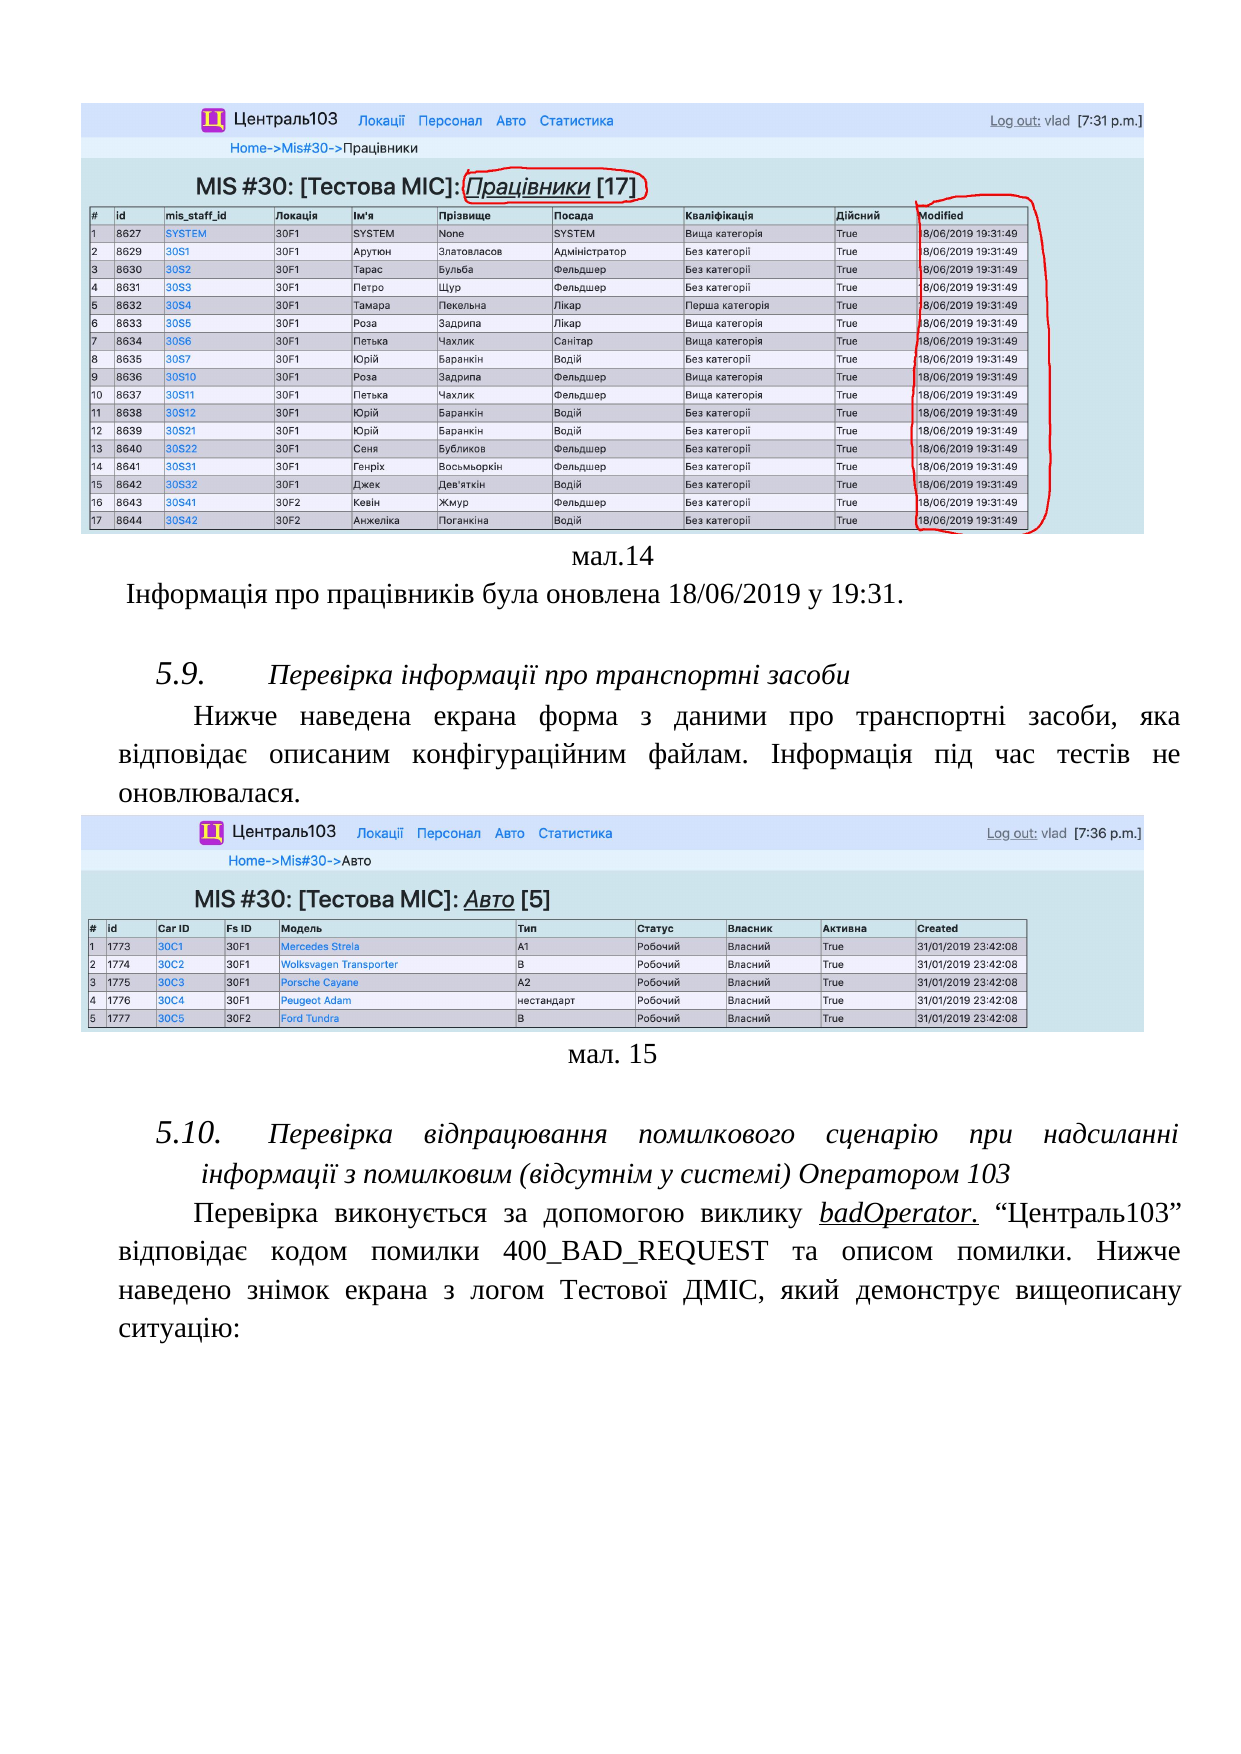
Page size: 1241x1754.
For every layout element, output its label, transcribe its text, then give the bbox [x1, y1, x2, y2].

text мал. 15 [43, 1036, 1182, 1069]
list Перевірка відпрацювання помилкового сценарію при надсиланні інформації з помилковим (відсутнім у системі) Оператором 103 [156, 1113, 1182, 1190]
picture [81, 103, 1144, 534]
picture [81, 813, 1144, 1032]
text мал.14 [43, 538, 1182, 571]
text Нижче наведена екрана форма з даними про транспортні засоби, яка відповідає описаним конфігураційним файлам. Інформація під час тестів не оновлювалася. [118, 698, 1182, 808]
text Інформація про працівників була оновлена 18/06/2019 у 19:31. [126, 576, 1182, 610]
list Перевірка інформації про транспортні засоби [156, 653, 1182, 692]
text Перевірка виконується за допомогою виклику badOperator. “Централь103” відповідає кодом помилки 400_BAD_REQUEST та описом помилки. Нижче наведено знімок екрана з логом Тестової ДМІС, який демонструє вищеописану ситуацію: [118, 1195, 1182, 1344]
